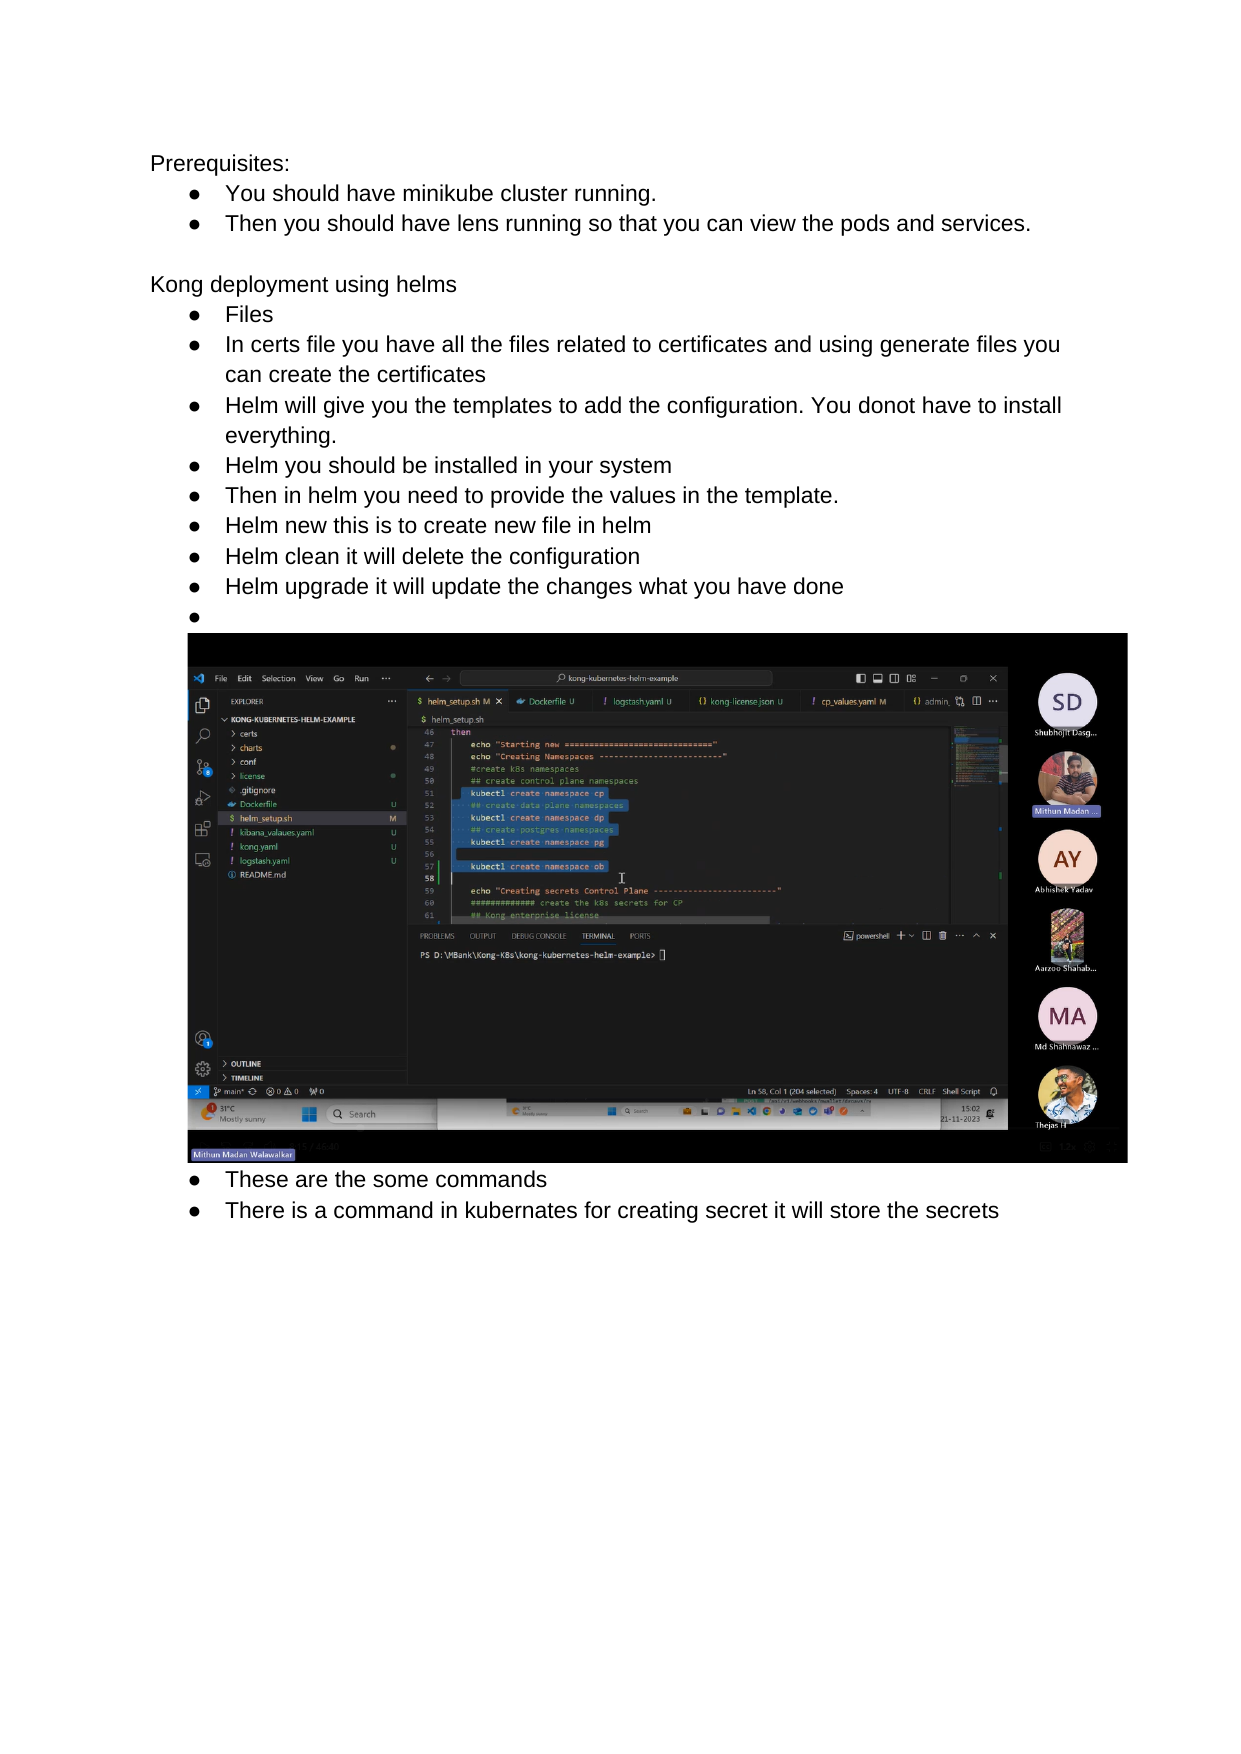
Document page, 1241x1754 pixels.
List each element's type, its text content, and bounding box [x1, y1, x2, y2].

text Prerequisites: [150, 150, 1090, 176]
list Helm upgrade it will update the changes what you have done [187, 573, 1090, 599]
list Files [187, 301, 1090, 327]
list Then you should have lens running so that you can view the pods and services. [187, 210, 1090, 237]
list Helm new this is to create new file in helm [187, 512, 1090, 539]
list In certs file you have all the files related to certificates and using generate files you can create the certificates [187, 331, 1090, 388]
list Helm will give you the templates to add the configuration. You donot have to install everything. [187, 392, 1090, 448]
text Kong deployment using helms [150, 271, 1090, 297]
list Then in helm you need to provide the values in the template. [187, 482, 1090, 509]
picture [187, 633, 1128, 1163]
list Helm clean it will delete the configuration [187, 543, 1090, 569]
list There is a command in kubernates for creating secret it will store the secrets [187, 1197, 1090, 1223]
list Helm you should be installed in your system [187, 452, 1090, 478]
list You should have minikube cluster running. [187, 180, 1090, 207]
list These are the some commands [187, 1166, 1090, 1193]
